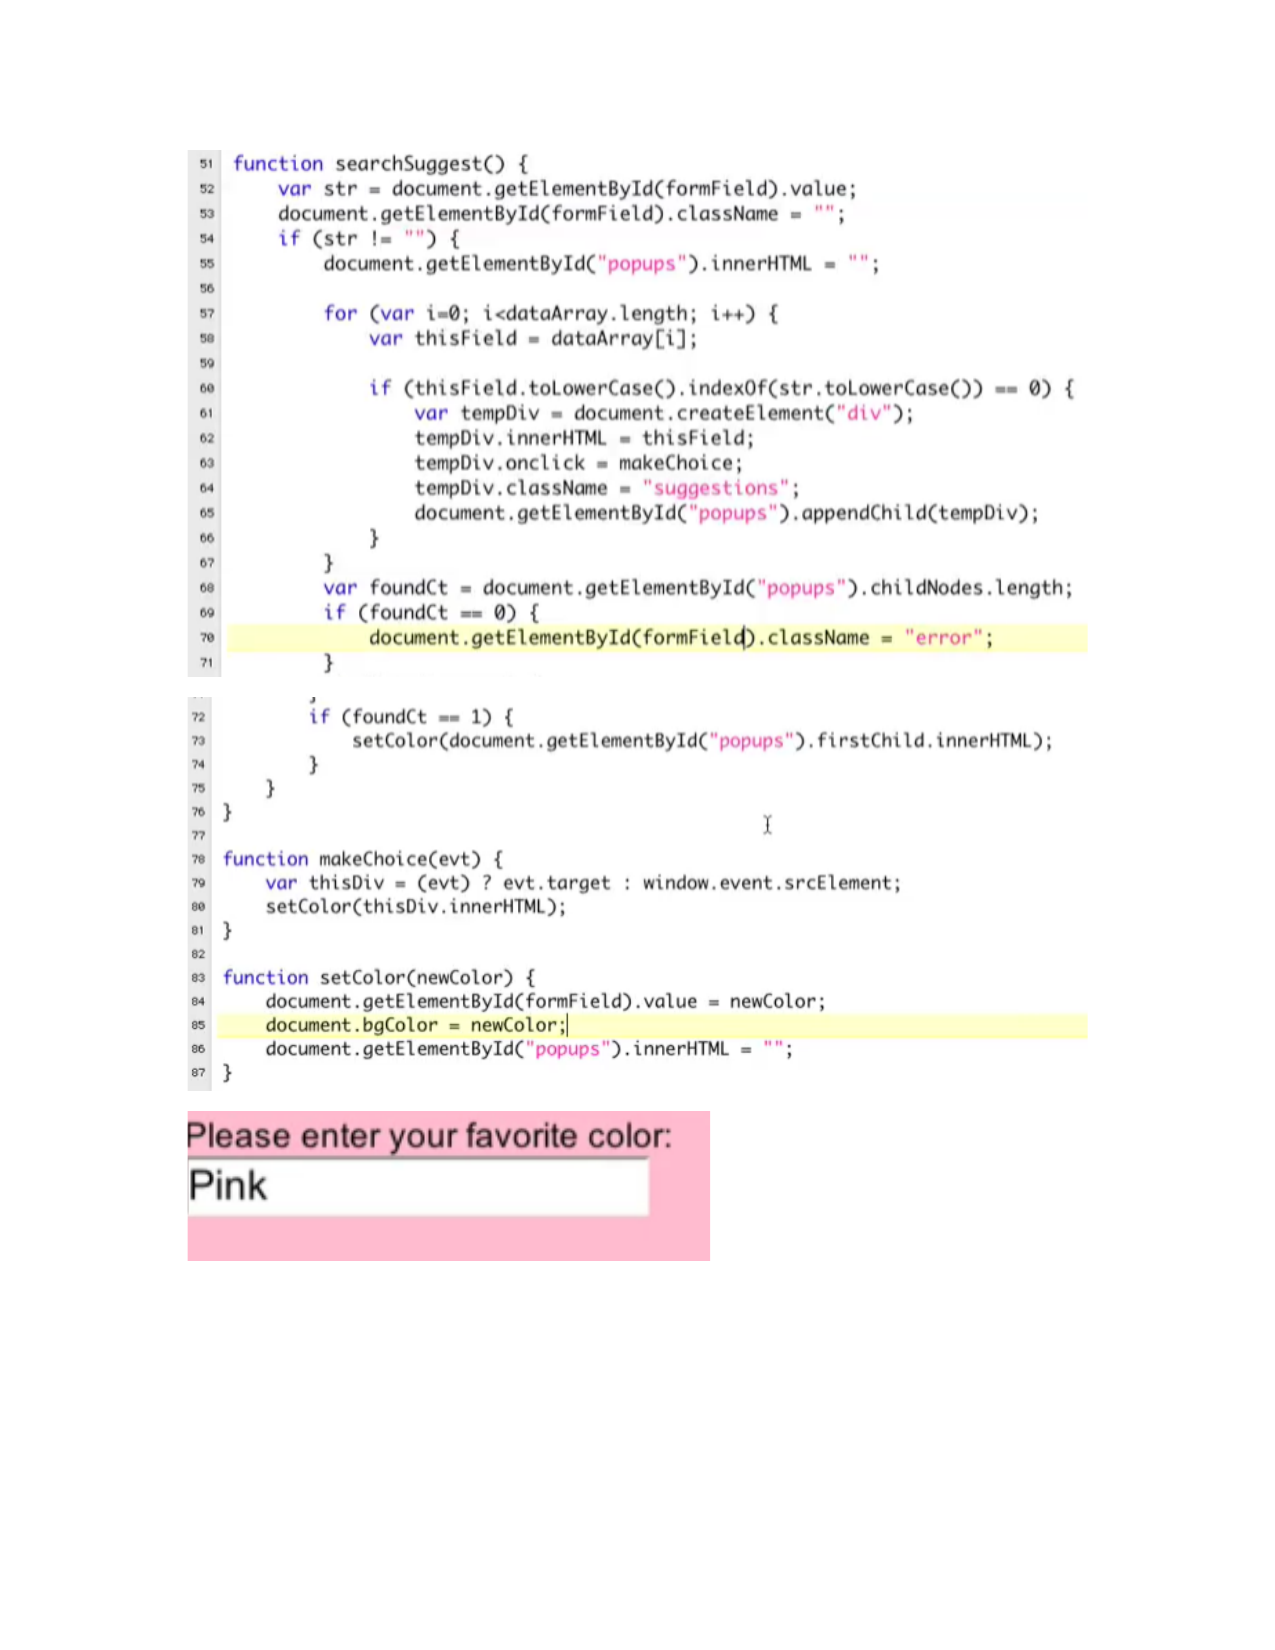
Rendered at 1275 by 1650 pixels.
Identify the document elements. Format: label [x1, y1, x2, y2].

picture [187, 150, 1088, 677]
picture [187, 1111, 711, 1261]
picture [187, 697, 1088, 1091]
